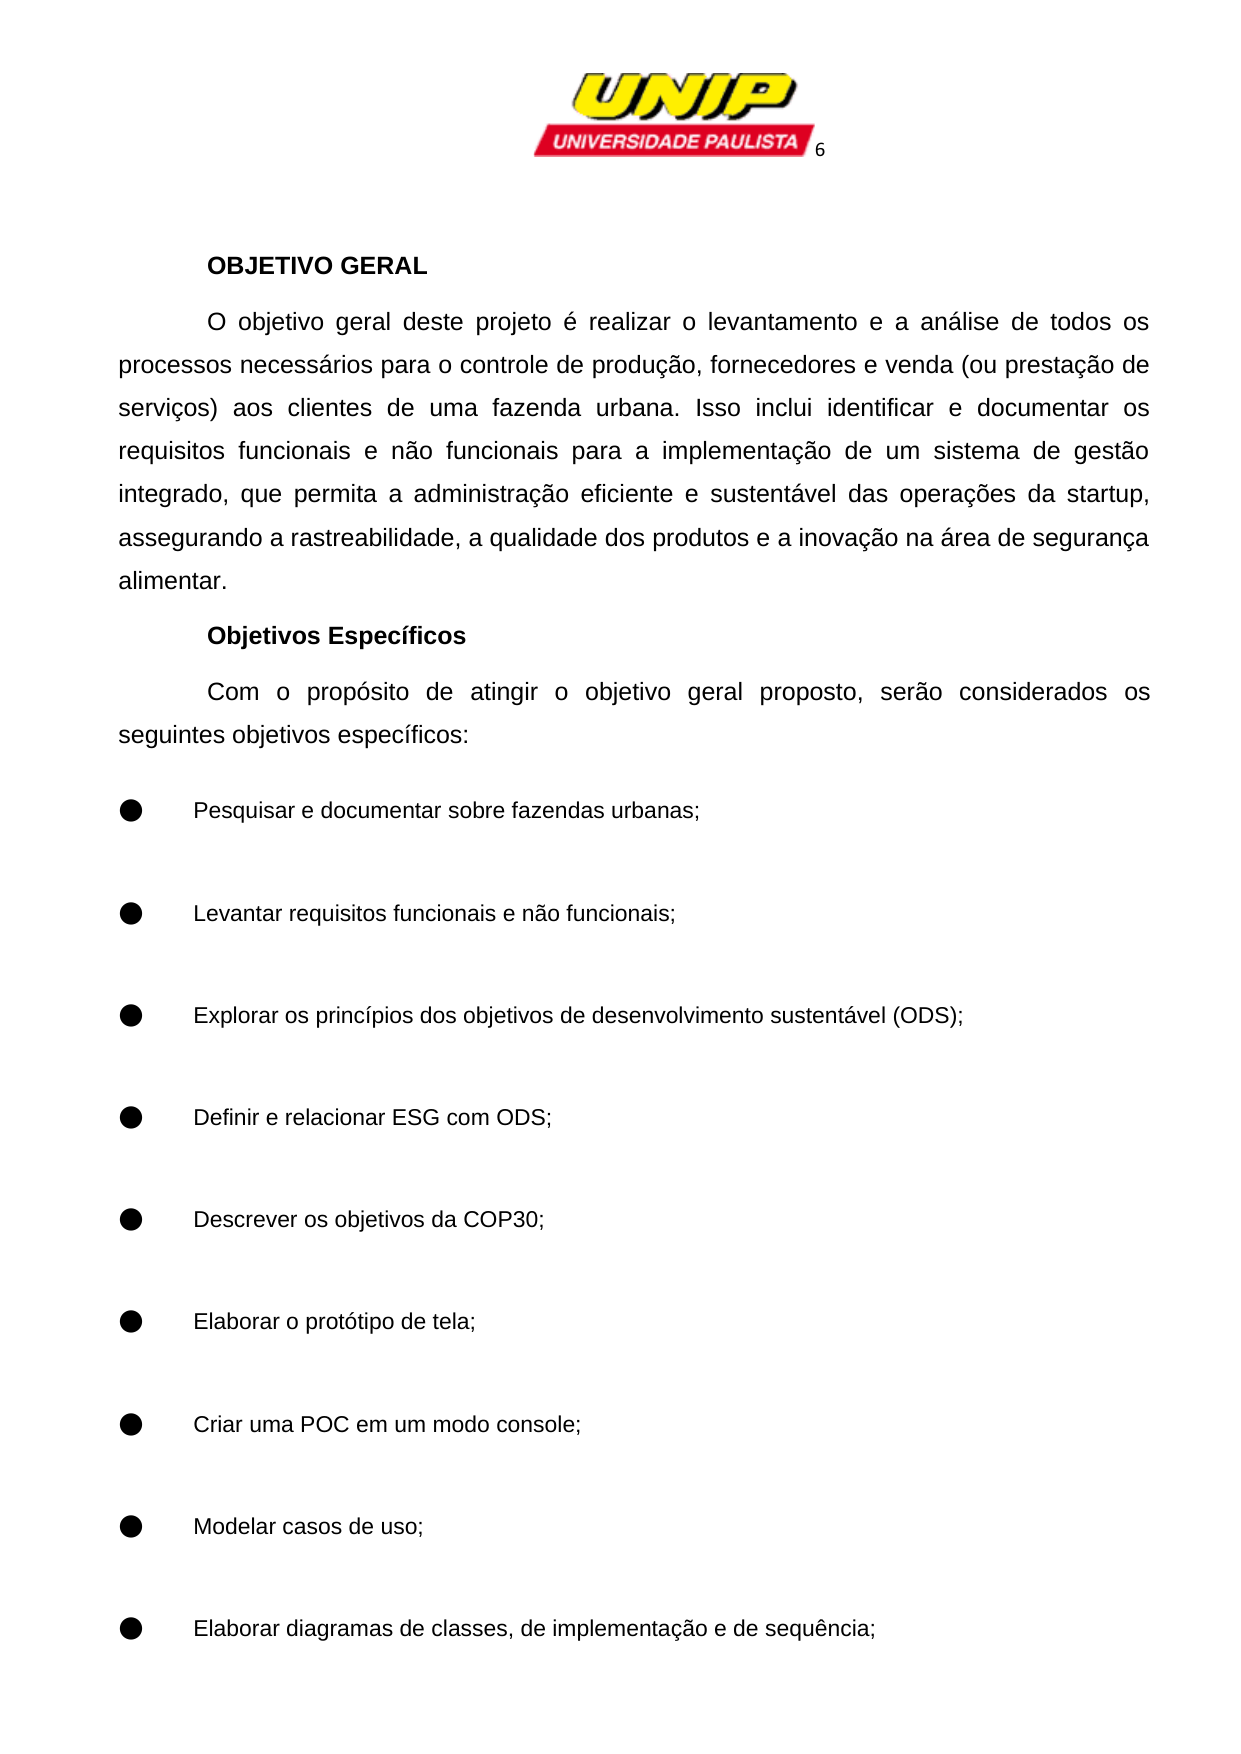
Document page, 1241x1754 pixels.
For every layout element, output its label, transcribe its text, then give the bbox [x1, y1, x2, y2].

list Descrever os objetivos da COP30; [118, 1184, 1152, 1244]
list Elaborar o protótipo de tela; [118, 1287, 1152, 1346]
text OBJETIVO GERAL [118, 251, 1152, 280]
list Definir e relacionar ESG com ODS; [118, 1082, 1152, 1142]
text Objetivos Específicos [118, 621, 1152, 650]
list Modelar casos de uso; [118, 1491, 1152, 1551]
picture [533, 73, 815, 157]
text Com o propósito de atingir o objetivo geral proposto, serão considerados os seguintes objetivos específicos: [118, 677, 1152, 749]
list Levantar requisitos funcionais e não funcionais; [118, 878, 1152, 938]
list Pesquisar e documentar sobre fazendas urbanas; [118, 776, 1152, 836]
list Explorar os princípios dos objetivos de desenvolvimento sustentável (ODS); [118, 980, 1152, 1040]
list Elaborar diagramas de classes, de implementação e de sequência; [118, 1593, 1152, 1653]
list Criar uma POC em um modo console; [118, 1389, 1152, 1449]
text O objetivo geral deste projeto é realizar o levantamento e a análise de todos os processos necessários para o controle de produção, fornecedores e venda (ou prestação de serviços) aos clientes de uma fazenda urbana. Isso inclui identificar e documentar os requisitos funcionais e não funcionais para a implementação de um sistema de gestão integrado, que permita a administração eficiente e sustentável das operações da startup, assegurando a rastreabilidade, a qualidade dos produtos e a inovação na área de segurança alimentar. [118, 307, 1152, 594]
